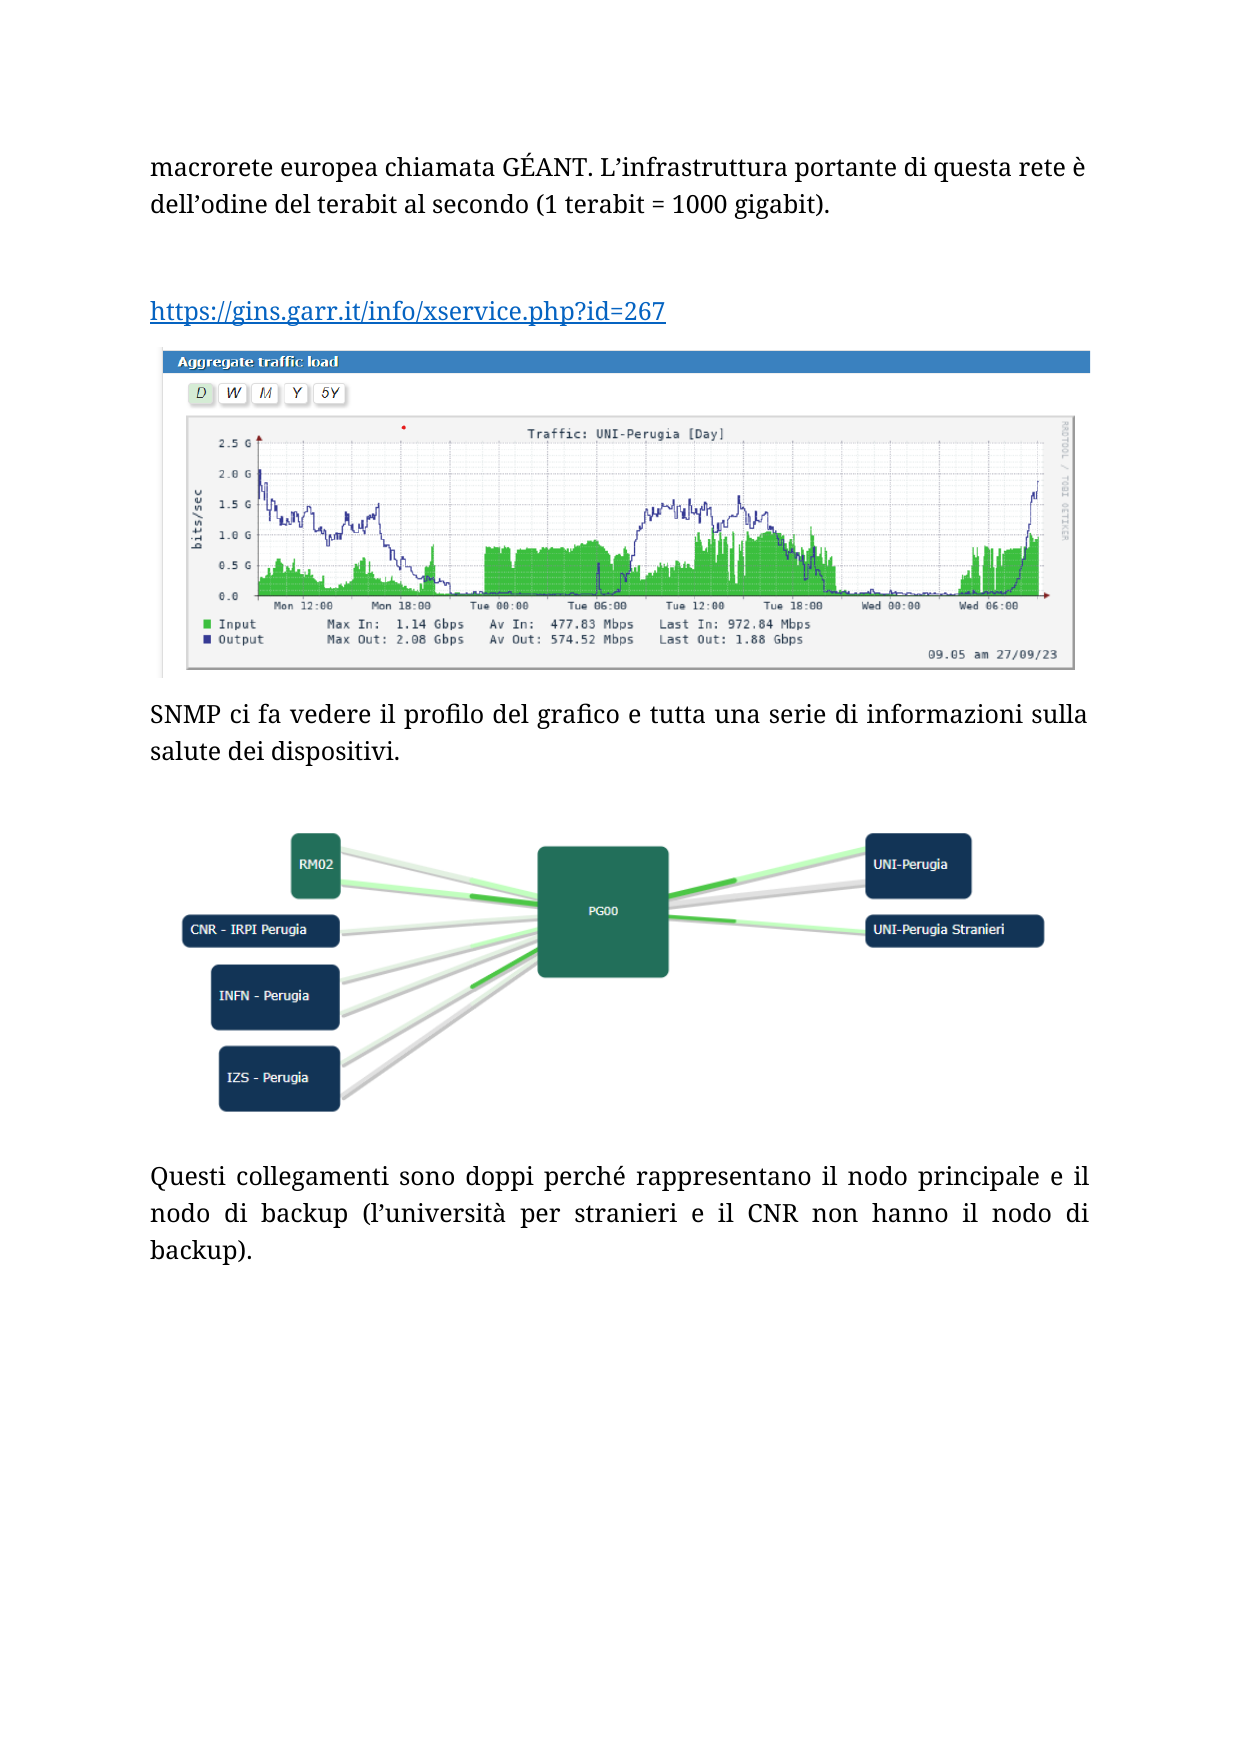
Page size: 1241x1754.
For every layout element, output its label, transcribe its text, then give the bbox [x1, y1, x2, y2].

text Questi collegamenti sono doppi perché rappresentano il nodo principale e il nodo di backup (l’università per stranieri e il CNR non hanno il nodo di backup). [150, 962, 1090, 1069]
text SNMP ci fa vedere il profilo del grafico e tutta una serie di informazioni sulla salute dei dispositivi. [150, 499, 1090, 570]
picture [150, 589, 1091, 943]
picture [150, 150, 1091, 481]
